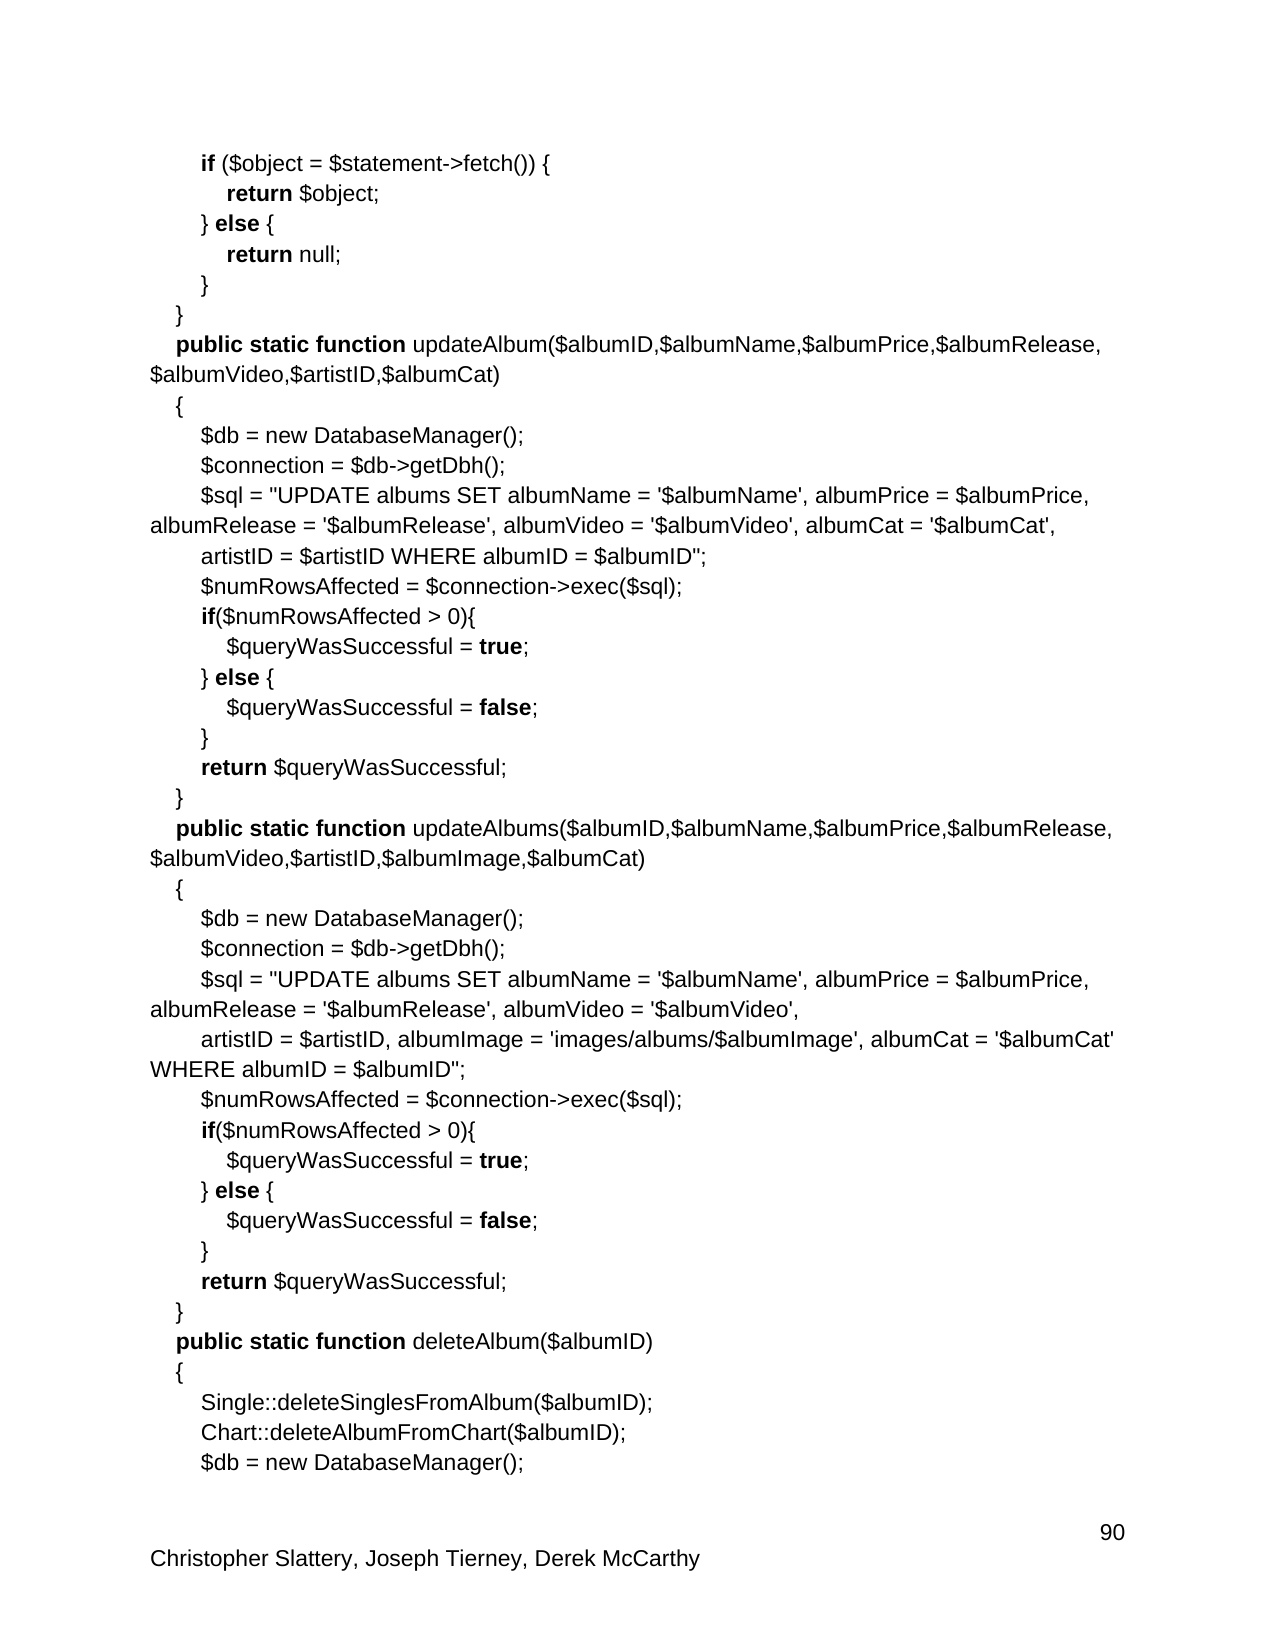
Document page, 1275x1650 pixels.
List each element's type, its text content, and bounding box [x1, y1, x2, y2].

text $queryWasSuccessful = true; [150, 1147, 1125, 1173]
text } [150, 271, 1125, 297]
text $sql = "UPDATE albums SET albumName = '$albumName', albumPrice = $albumPrice, albumRelease = '$albumRelease', albumVideo = '$albumVideo', [150, 966, 1125, 1022]
text } [150, 784, 1125, 811]
text $numRowsAffected = $connection->exec($sql); [150, 1086, 1125, 1113]
text return $queryWasSuccessful; [150, 754, 1125, 781]
text $connection = $db->getDbh(); [150, 935, 1125, 962]
text return null; [150, 241, 1125, 267]
text } else { [150, 663, 1125, 690]
text public static function updateAlbum($albumID,$albumName,$albumPrice,$albumRelease,$albumVideo,$artistID,$albumCat) [150, 331, 1125, 388]
text $numRowsAffected = $connection->exec($sql); [150, 573, 1125, 599]
text { [150, 875, 1125, 901]
text } [150, 724, 1125, 750]
text } else { [150, 210, 1125, 237]
text public static function updateAlbums($albumID,$albumName,$albumPrice,$albumRelease,$albumVideo,$artistID,$albumImage,$albumCat) [150, 814, 1125, 871]
text return $object; [150, 180, 1125, 207]
text Single::deleteSinglesFromAlbum($albumID); [150, 1388, 1125, 1415]
text public static function deleteAlbum($albumID) [150, 1328, 1125, 1354]
text if ($object = $statement->fetch()) { [150, 150, 1125, 176]
text } else { [150, 1177, 1125, 1203]
text artistID = $artistID, albumImage = 'images/albums/$albumImage', albumCat = '$albumCat' WHERE albumID = $albumID"; [150, 1026, 1125, 1083]
text $connection = $db->getDbh(); [150, 452, 1125, 478]
text if($numRowsAffected > 0){ [150, 1117, 1125, 1143]
text Chart::deleteAlbumFromChart($albumID); [150, 1419, 1125, 1445]
text { [150, 1358, 1125, 1385]
text { [150, 392, 1125, 418]
text $queryWasSuccessful = false; [150, 694, 1125, 720]
text } [150, 1237, 1125, 1264]
text $queryWasSuccessful = false; [150, 1207, 1125, 1234]
text return $queryWasSuccessful; [150, 1268, 1125, 1294]
text $sql = "UPDATE albums SET albumName = '$albumName', albumPrice = $albumPrice, albumRelease = '$albumRelease', albumVideo = '$albumVideo', albumCat = '$albumCat', [150, 482, 1125, 539]
text } [150, 301, 1125, 327]
text $db = new DatabaseManager(); [150, 905, 1125, 932]
text $queryWasSuccessful = true; [150, 633, 1125, 660]
text artistID = $artistID WHERE albumID = $albumID"; [150, 543, 1125, 569]
text } [150, 1298, 1125, 1324]
text $db = new DatabaseManager(); [150, 1449, 1125, 1475]
text if($numRowsAffected > 0){ [150, 603, 1125, 629]
text $db = new DatabaseManager(); [150, 422, 1125, 448]
